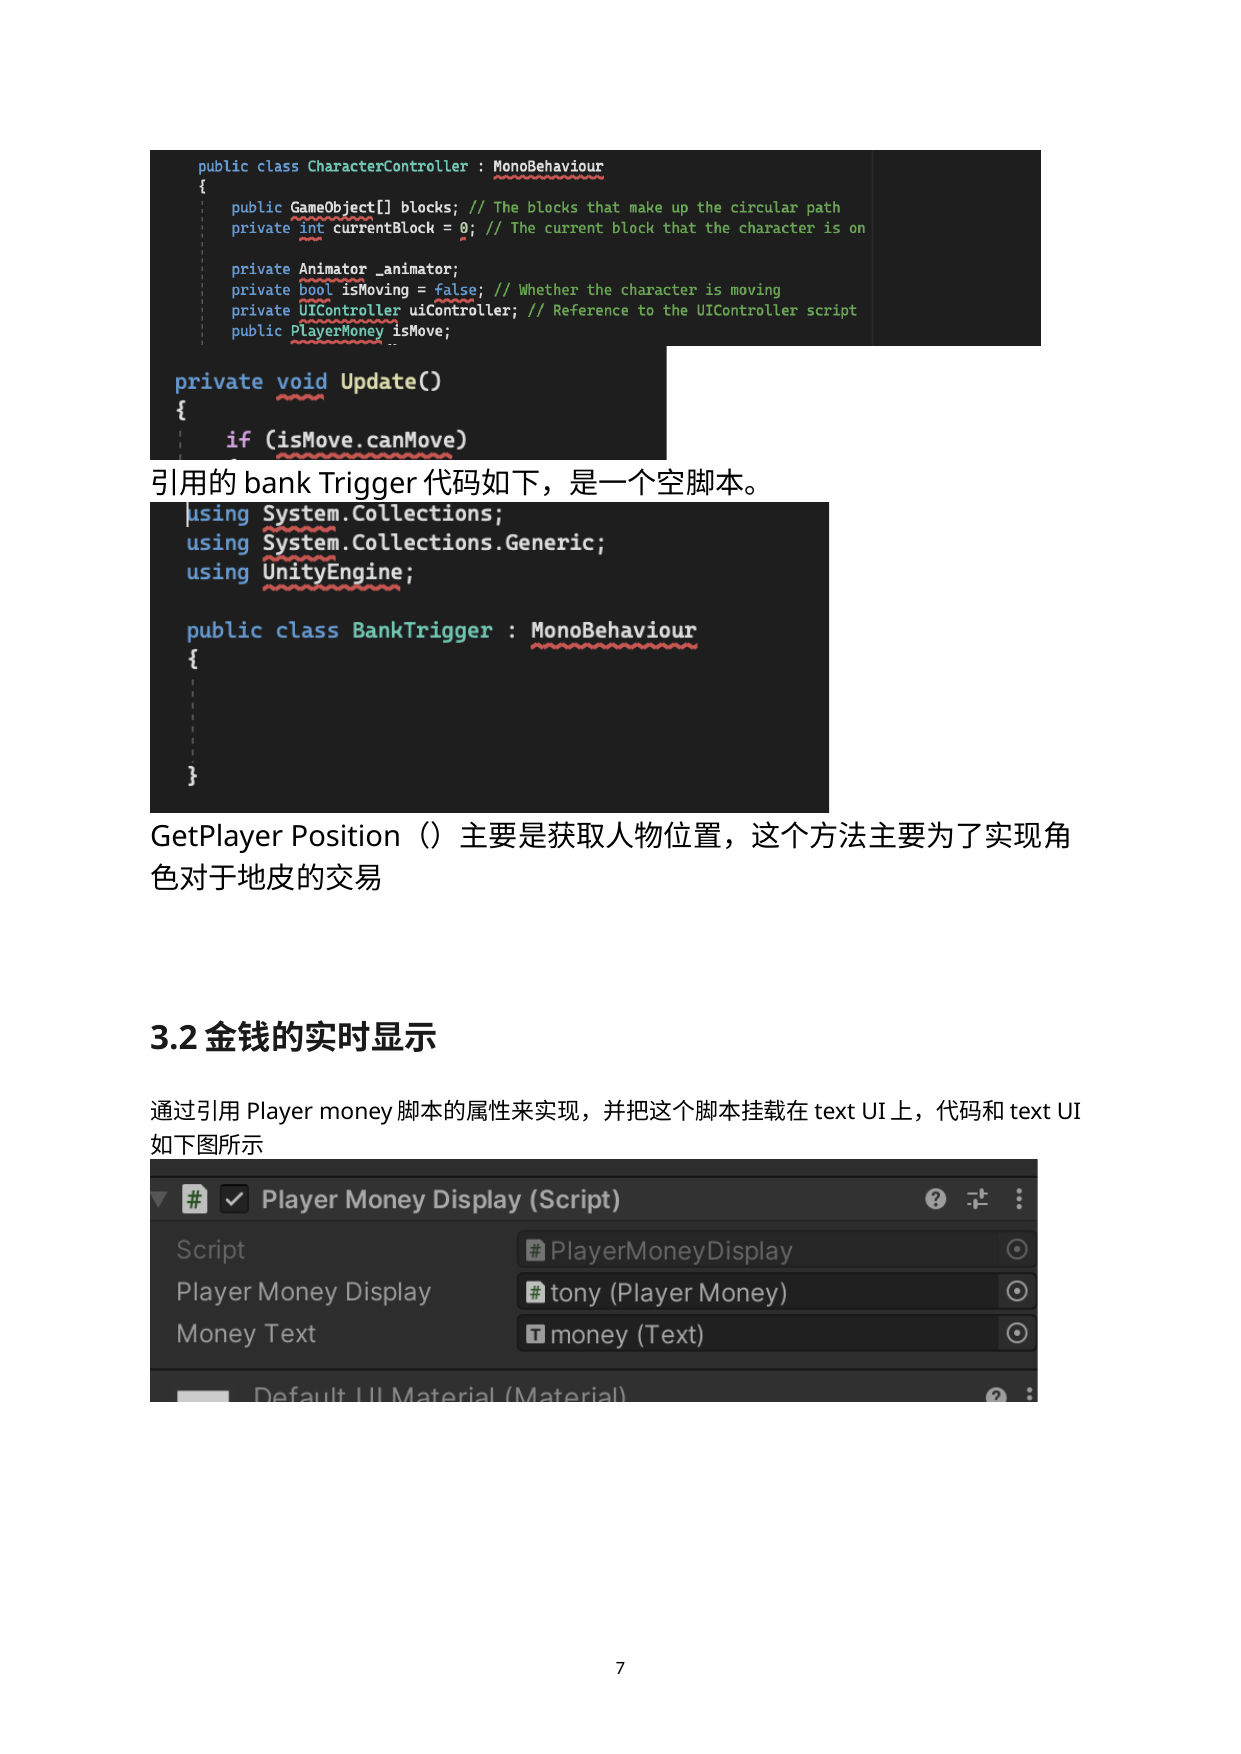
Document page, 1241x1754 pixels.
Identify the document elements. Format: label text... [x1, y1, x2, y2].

text GetPlayer Position（）主要是获取人物位置，这个方法主要为了实现角色对于地皮的交易 [150, 813, 1090, 897]
text 通过引用Player money脚本的属性来实现，并把这个脚本挂载在text UI上，代码和text UI如下图所示 [150, 1093, 1090, 1160]
picture [150, 1159, 1038, 1402]
picture [150, 150, 1041, 460]
picture [150, 502, 830, 813]
subtitle 3.2金钱的实时显示 [150, 1011, 1090, 1059]
text 引用的bank Trigger代码如下，是一个空脚本。 [150, 460, 1090, 502]
